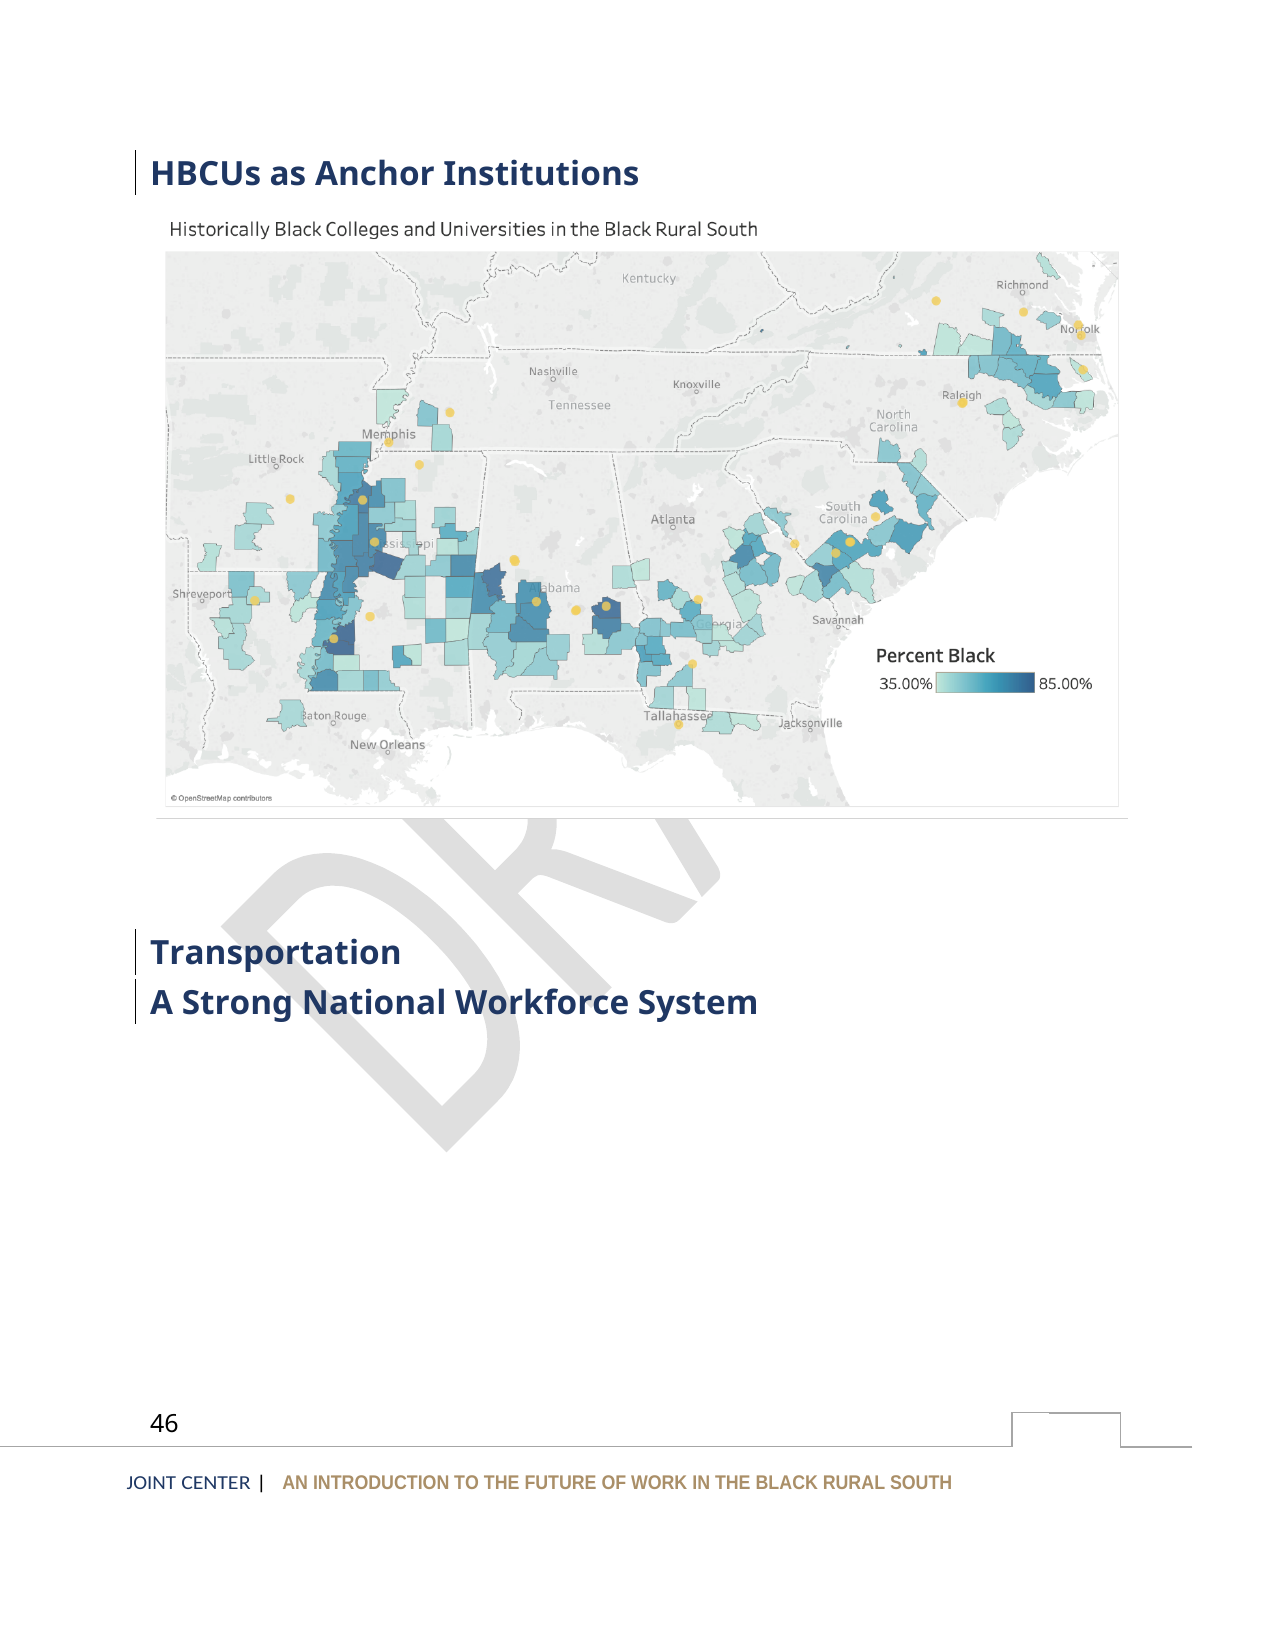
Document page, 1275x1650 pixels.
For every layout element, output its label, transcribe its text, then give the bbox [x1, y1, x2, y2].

picture [155, 201, 1127, 818]
subtitle Transportation [150, 929, 1125, 974]
subtitle A Strong National Workforce System [150, 979, 1125, 1024]
subtitle HBCUs as Anchor Institutions [150, 150, 1125, 195]
